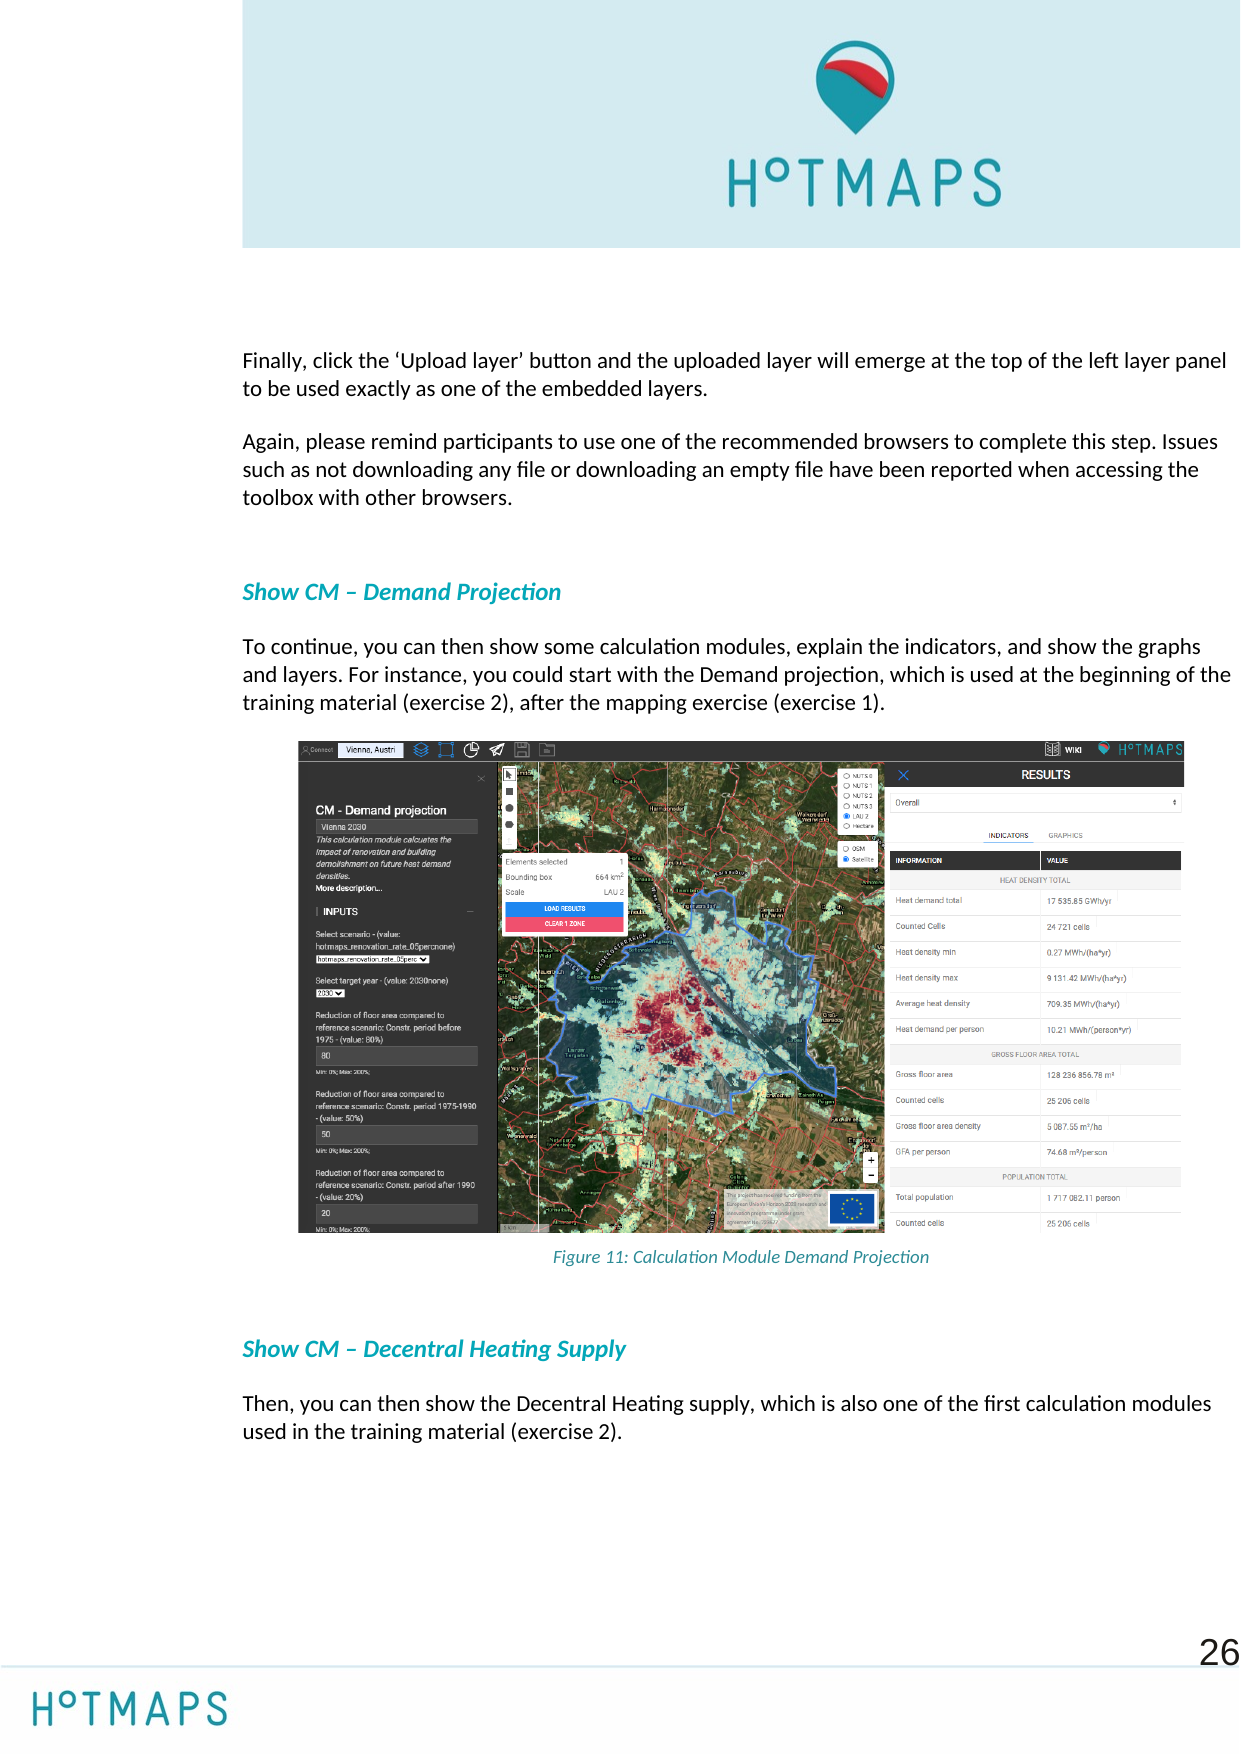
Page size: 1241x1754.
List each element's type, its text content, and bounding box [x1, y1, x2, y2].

picture [298, 741, 1185, 1233]
text To continue, you can then show some calculation modules, explain the indicators, and show the graphs and layers. For instance, you could start with the Demand projection, which is used at the beginning of the training material (exercise 2), after the mapping exercise (exercise 1). [242, 632, 1240, 716]
text Finally, click the ‘Upload layer’ button and the uploaded layer will emerge at the top of the left layer panel to be used exactly as one of the embedded layers. [242, 346, 1240, 402]
text Then, you can then show the Decentral Heating supply, which is also one of the first calculation modules used in the training material (exercise 2). [242, 1389, 1240, 1445]
subtitle Show CM – Demand Projection [242, 576, 1240, 607]
text Again, please remind participants to use one of the recommended browsers to complete this step. Issues such as not downloading any file or downloading an empty file have been reported when accessing the toolbox with other browsers. [242, 427, 1240, 511]
subtitle Show CM – Decentral Heating Supply [242, 1333, 1240, 1364]
picture [0, 1665, 1240, 1754]
picture [242, 0, 1241, 248]
